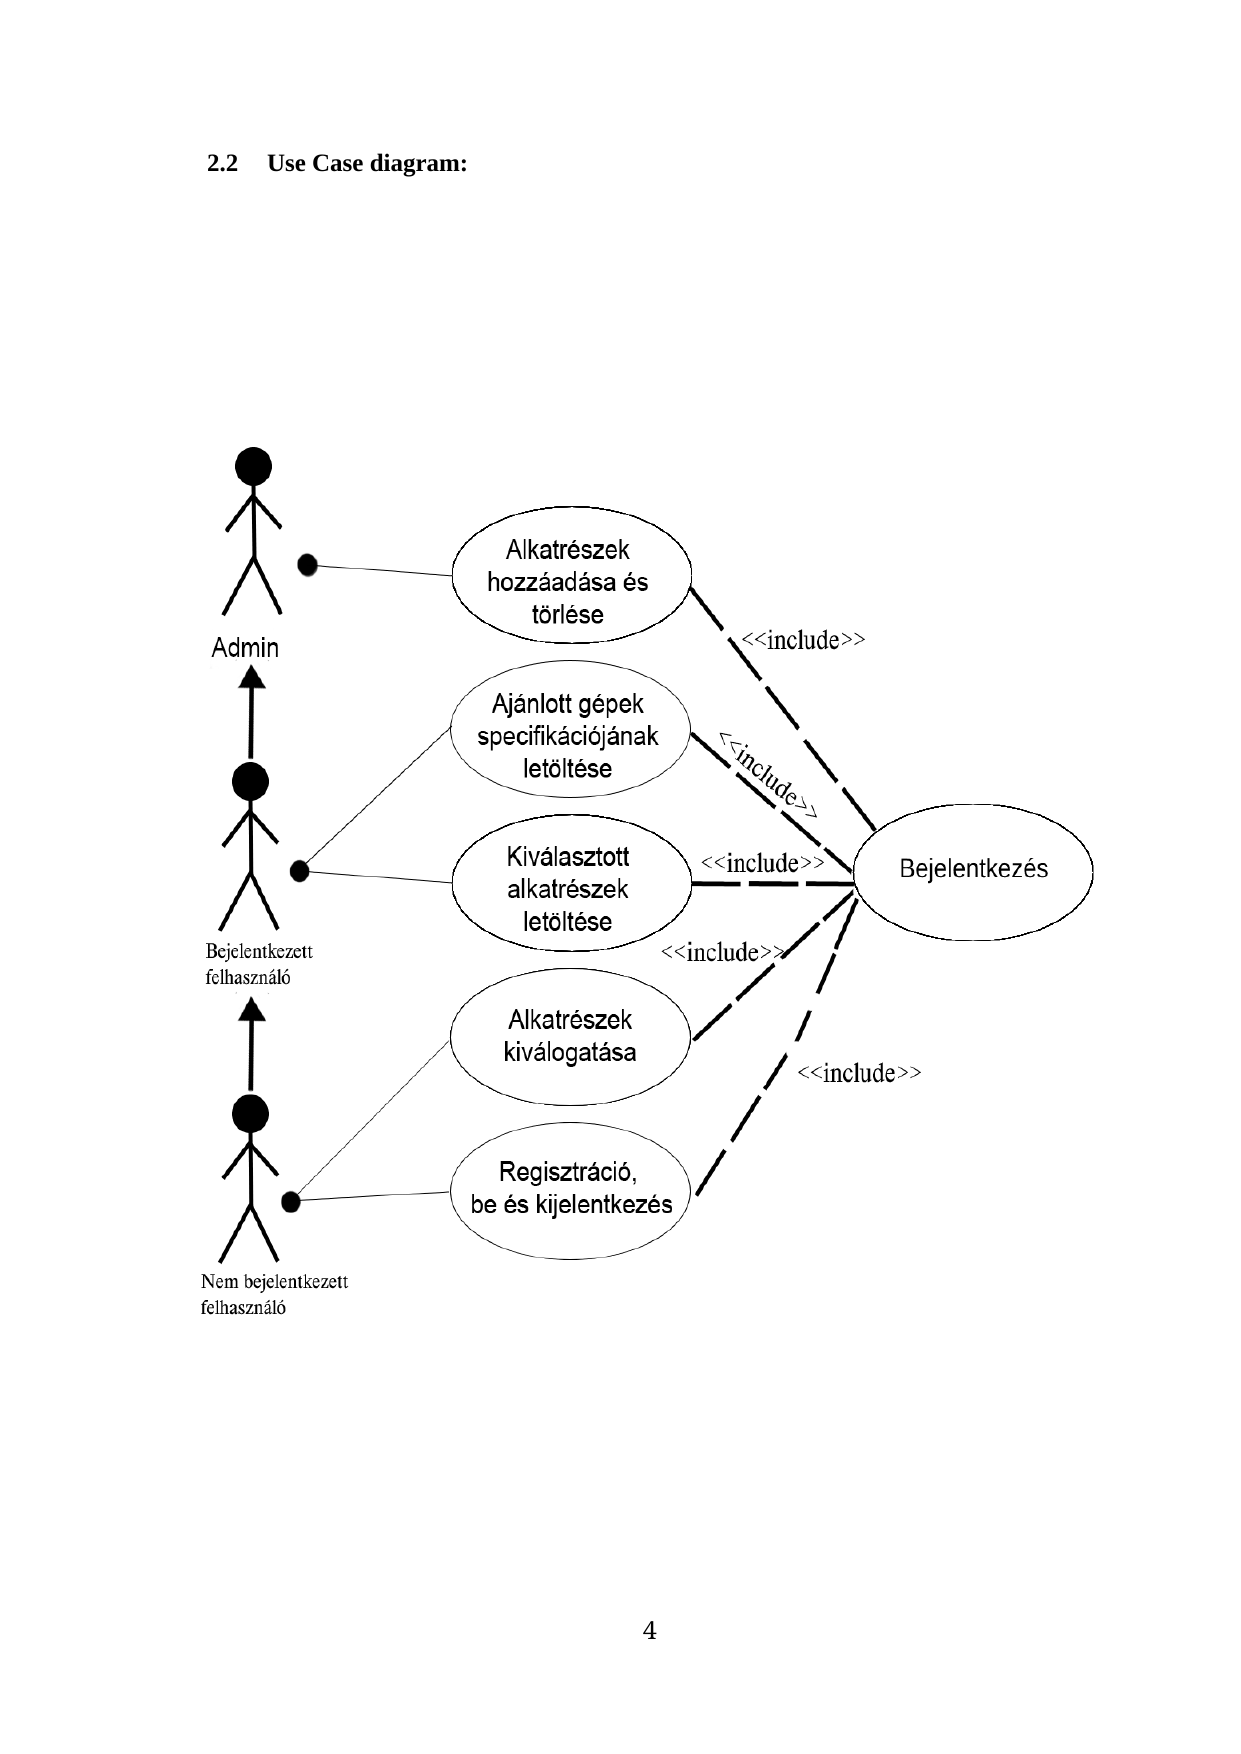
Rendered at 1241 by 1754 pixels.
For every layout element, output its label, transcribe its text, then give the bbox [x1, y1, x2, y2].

subtitle Use Case diagram: [207, 148, 1092, 176]
picture [190, 415, 1109, 1339]
